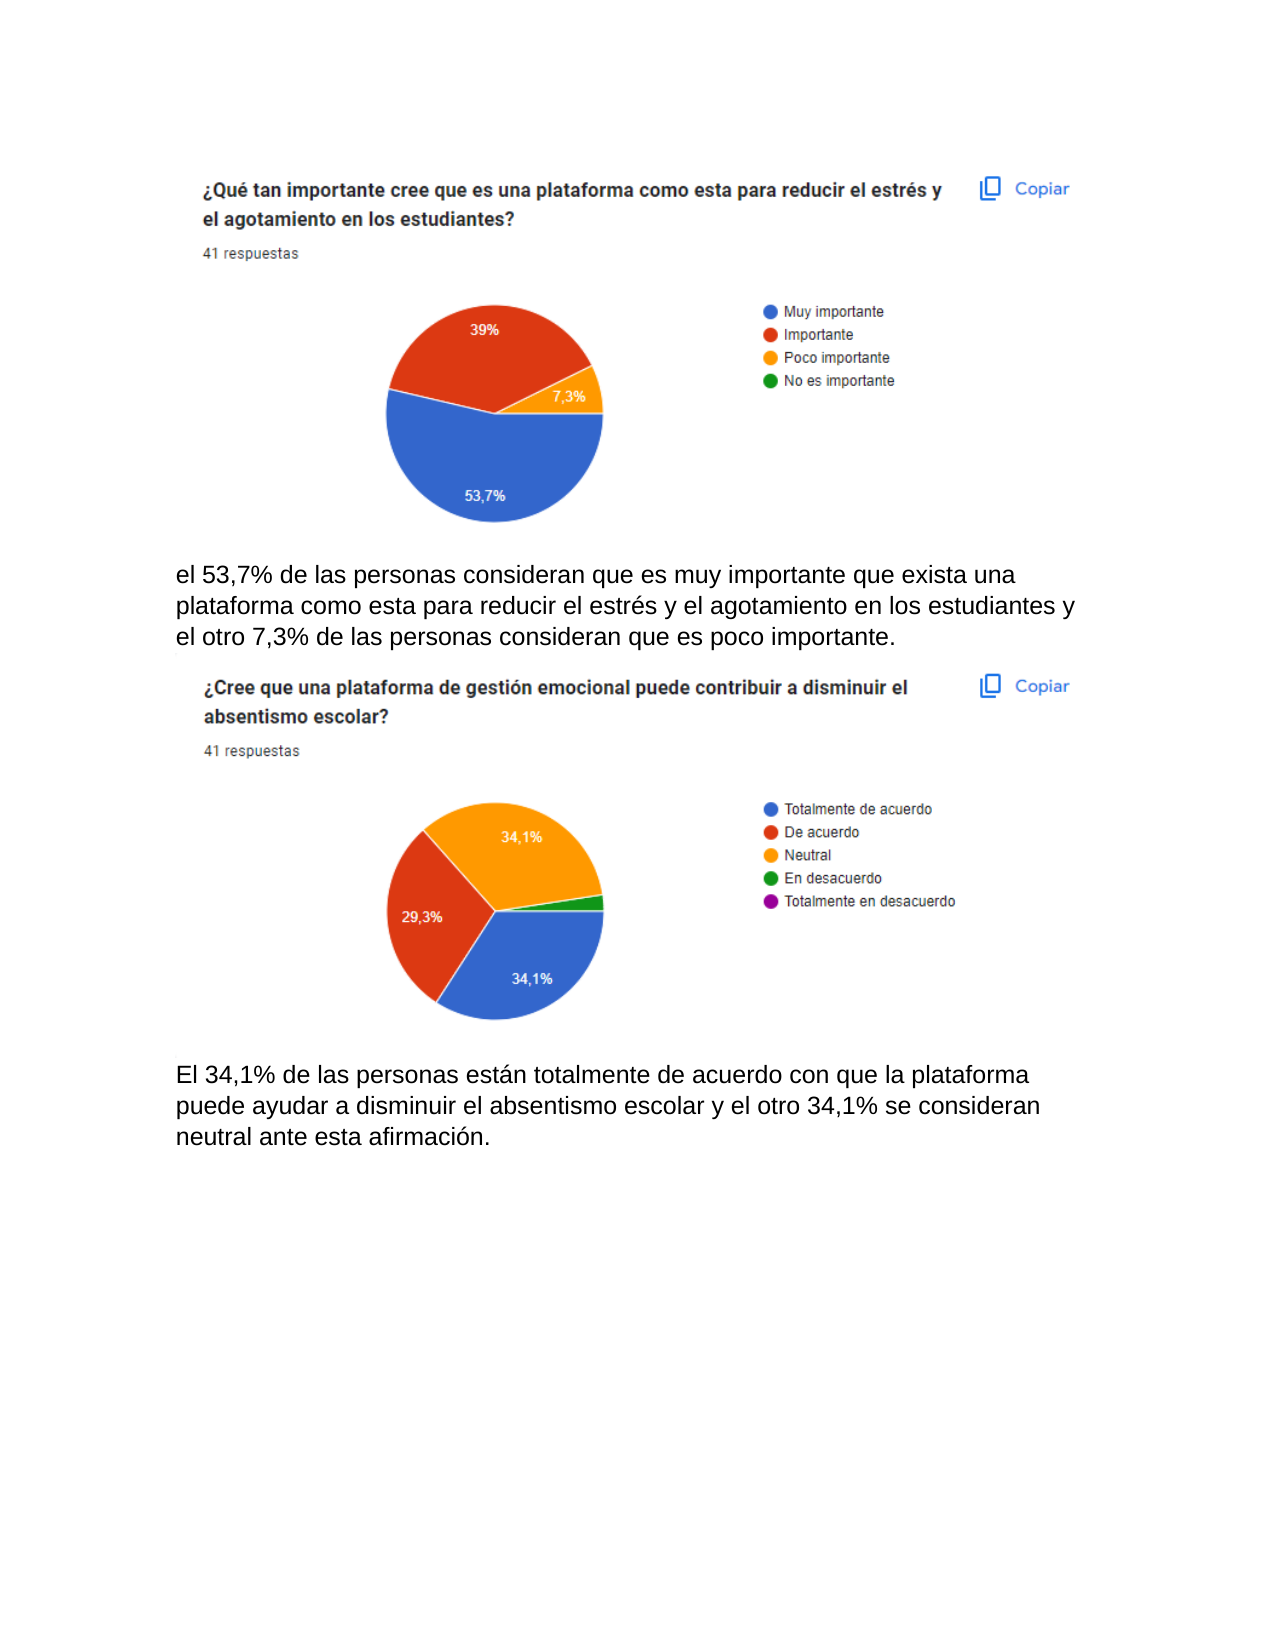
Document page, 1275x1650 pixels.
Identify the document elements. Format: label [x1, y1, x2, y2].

text [176, 158, 1101, 1151]
picture [175, 653, 1099, 1058]
picture [175, 157, 1099, 558]
